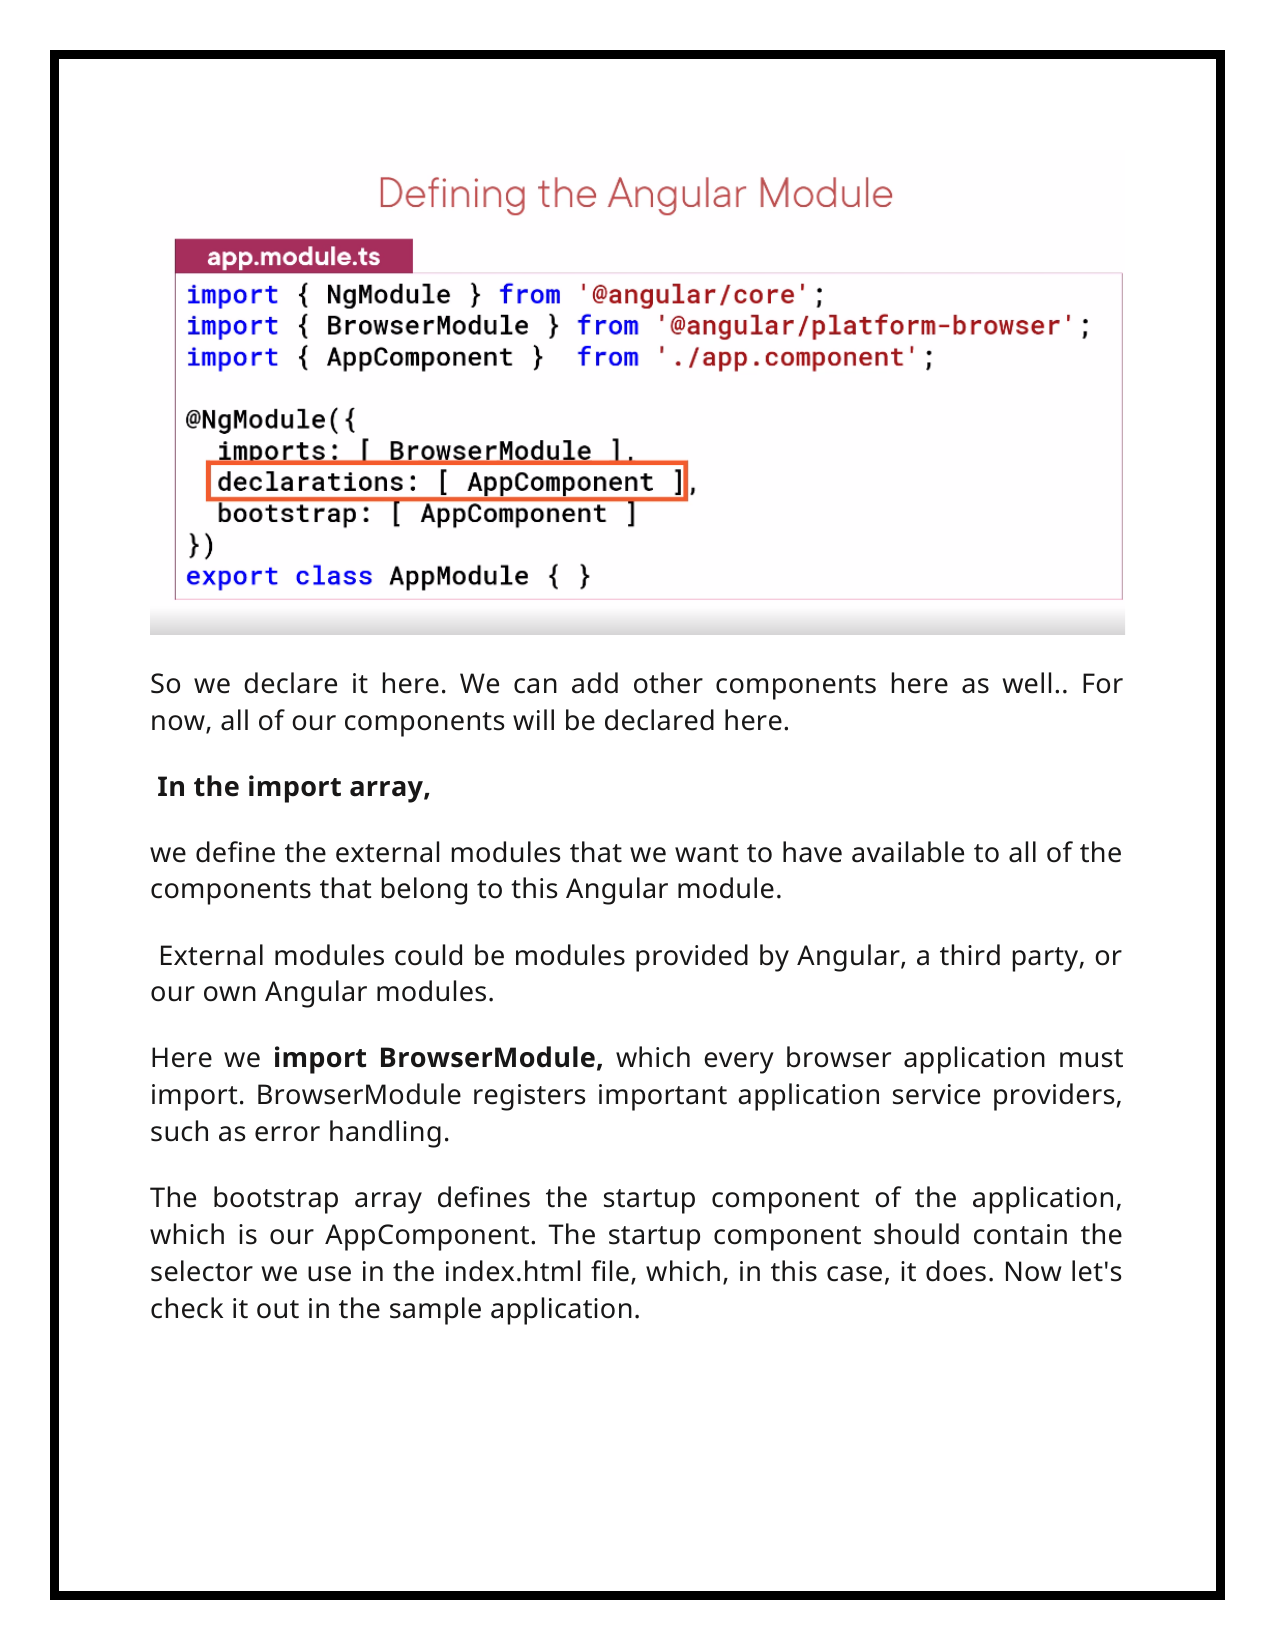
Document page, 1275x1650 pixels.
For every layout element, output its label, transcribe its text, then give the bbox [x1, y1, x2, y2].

text External modules could be modules provided by Angular, a third party, or our own Angular modules. [150, 936, 1125, 1010]
text Here we import BrowserModule, which every browser application must import. BrowserModule registers important application service providers, such as error handling. [150, 1039, 1125, 1149]
text The bootstrap array defines the startup component of the application, which is our AppComponent. The startup component should contain the selector we use in the index.html file, which, in this case, it does. Now let's check it out in the sample application. [150, 1179, 1125, 1326]
text we define the external modules that we want to have available to all of the components that belong to this Angular module. [150, 833, 1125, 907]
text In the import array, [150, 767, 1125, 804]
picture [150, 150, 1125, 635]
text So we declare it here. We can add other components here as well.. For now, all of our components will be declared here. [150, 664, 1125, 738]
